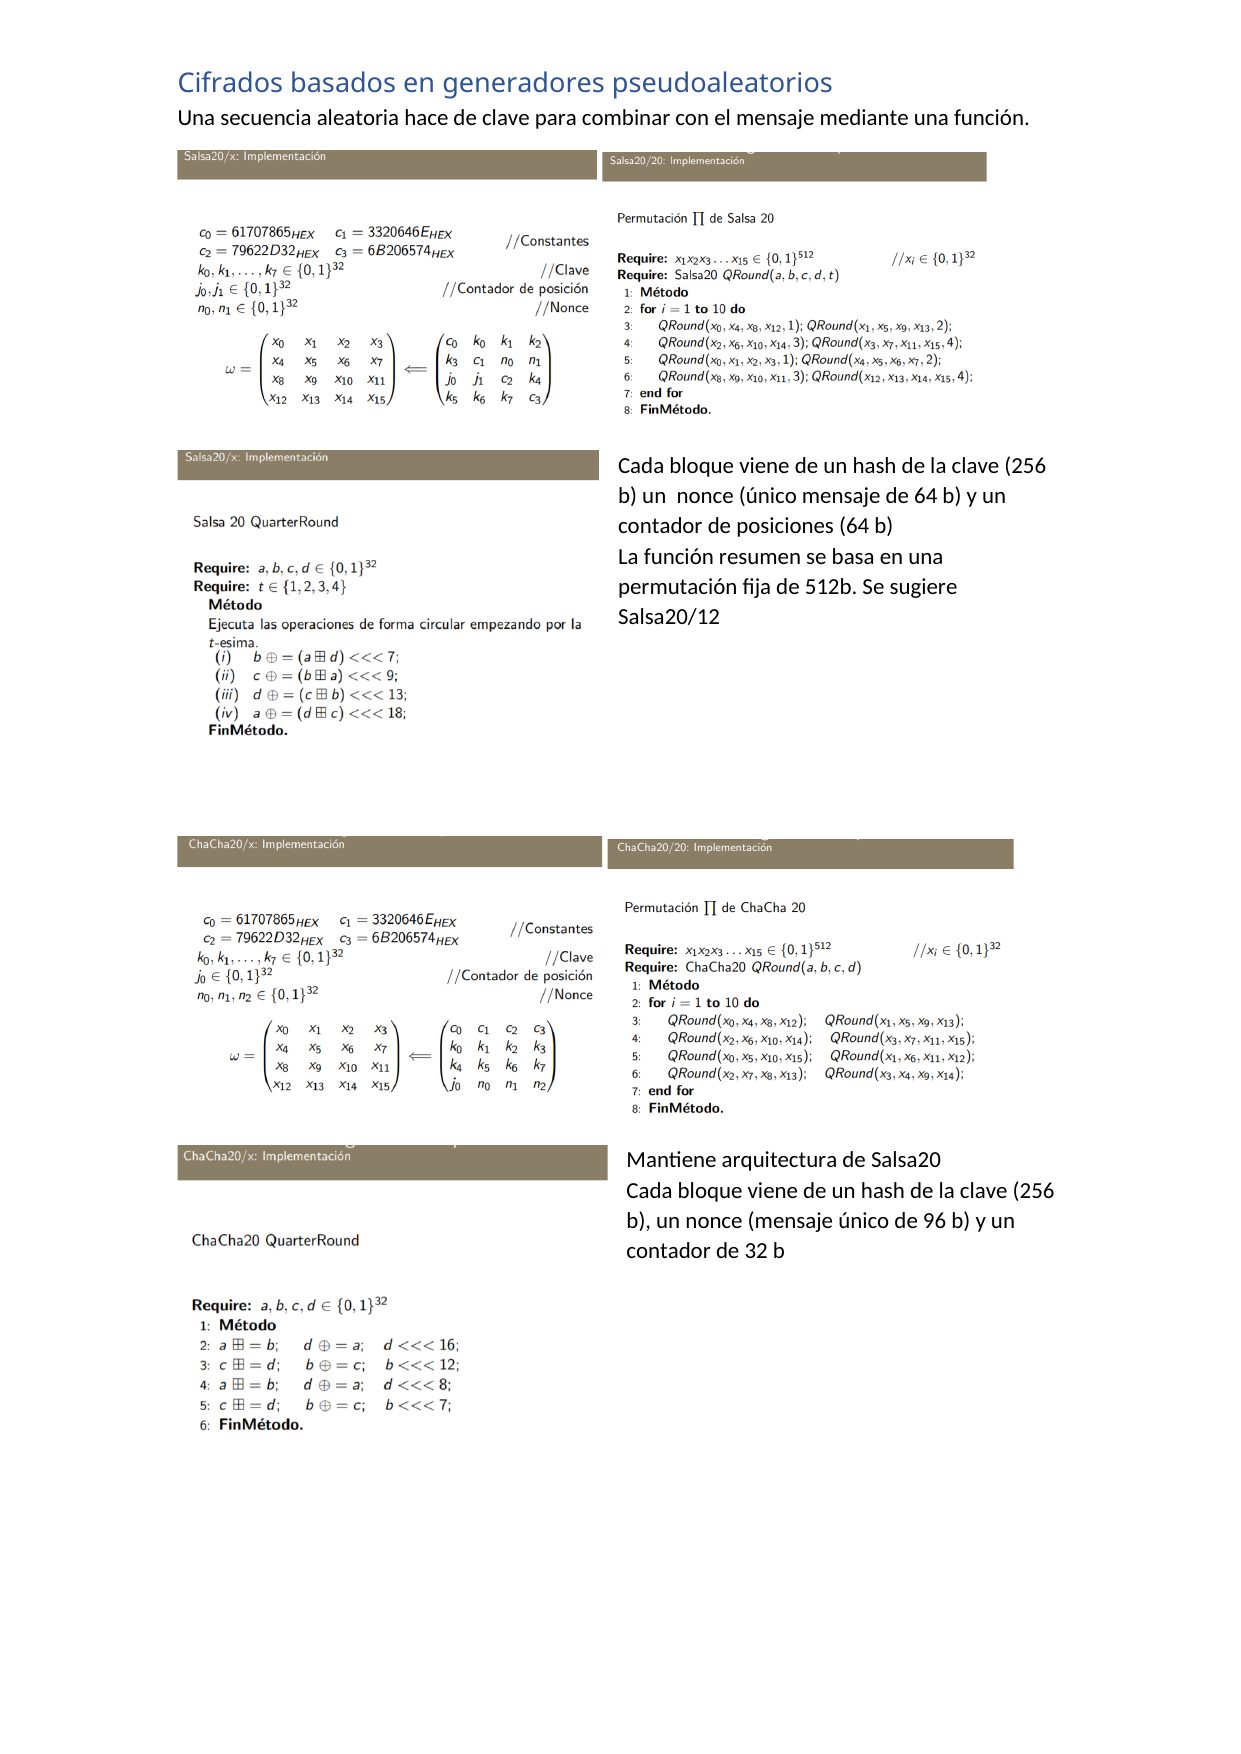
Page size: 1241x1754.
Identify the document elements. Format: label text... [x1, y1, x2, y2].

picture [177, 150, 597, 433]
picture [177, 1145, 608, 1481]
picture [607, 839, 1014, 1127]
subtitle Cifrados basados en generadores pseudoaleatorios [177, 63, 1063, 100]
text Cada bloque viene de un hash de la clave (256 b) un nonce (único mensaje de 64 b) y un contador de posiciones (64 b) La función resumen se basa en una permutación fija de 512b. Se sugiere Salsa20/12 [599, 451, 1063, 630]
picture [602, 152, 987, 433]
picture [177, 836, 603, 1127]
picture [177, 450, 599, 752]
text Mantiene arquitectura de Salsa20 Cada bloque viene de un hash de la clave (256 b), un nonce (mensaje único de 96 b) y un contador de 32 b [608, 1146, 1063, 1264]
text Una secuencia aleatoria hace de clave para combinar con el mensaje mediante una función. [177, 103, 1063, 131]
